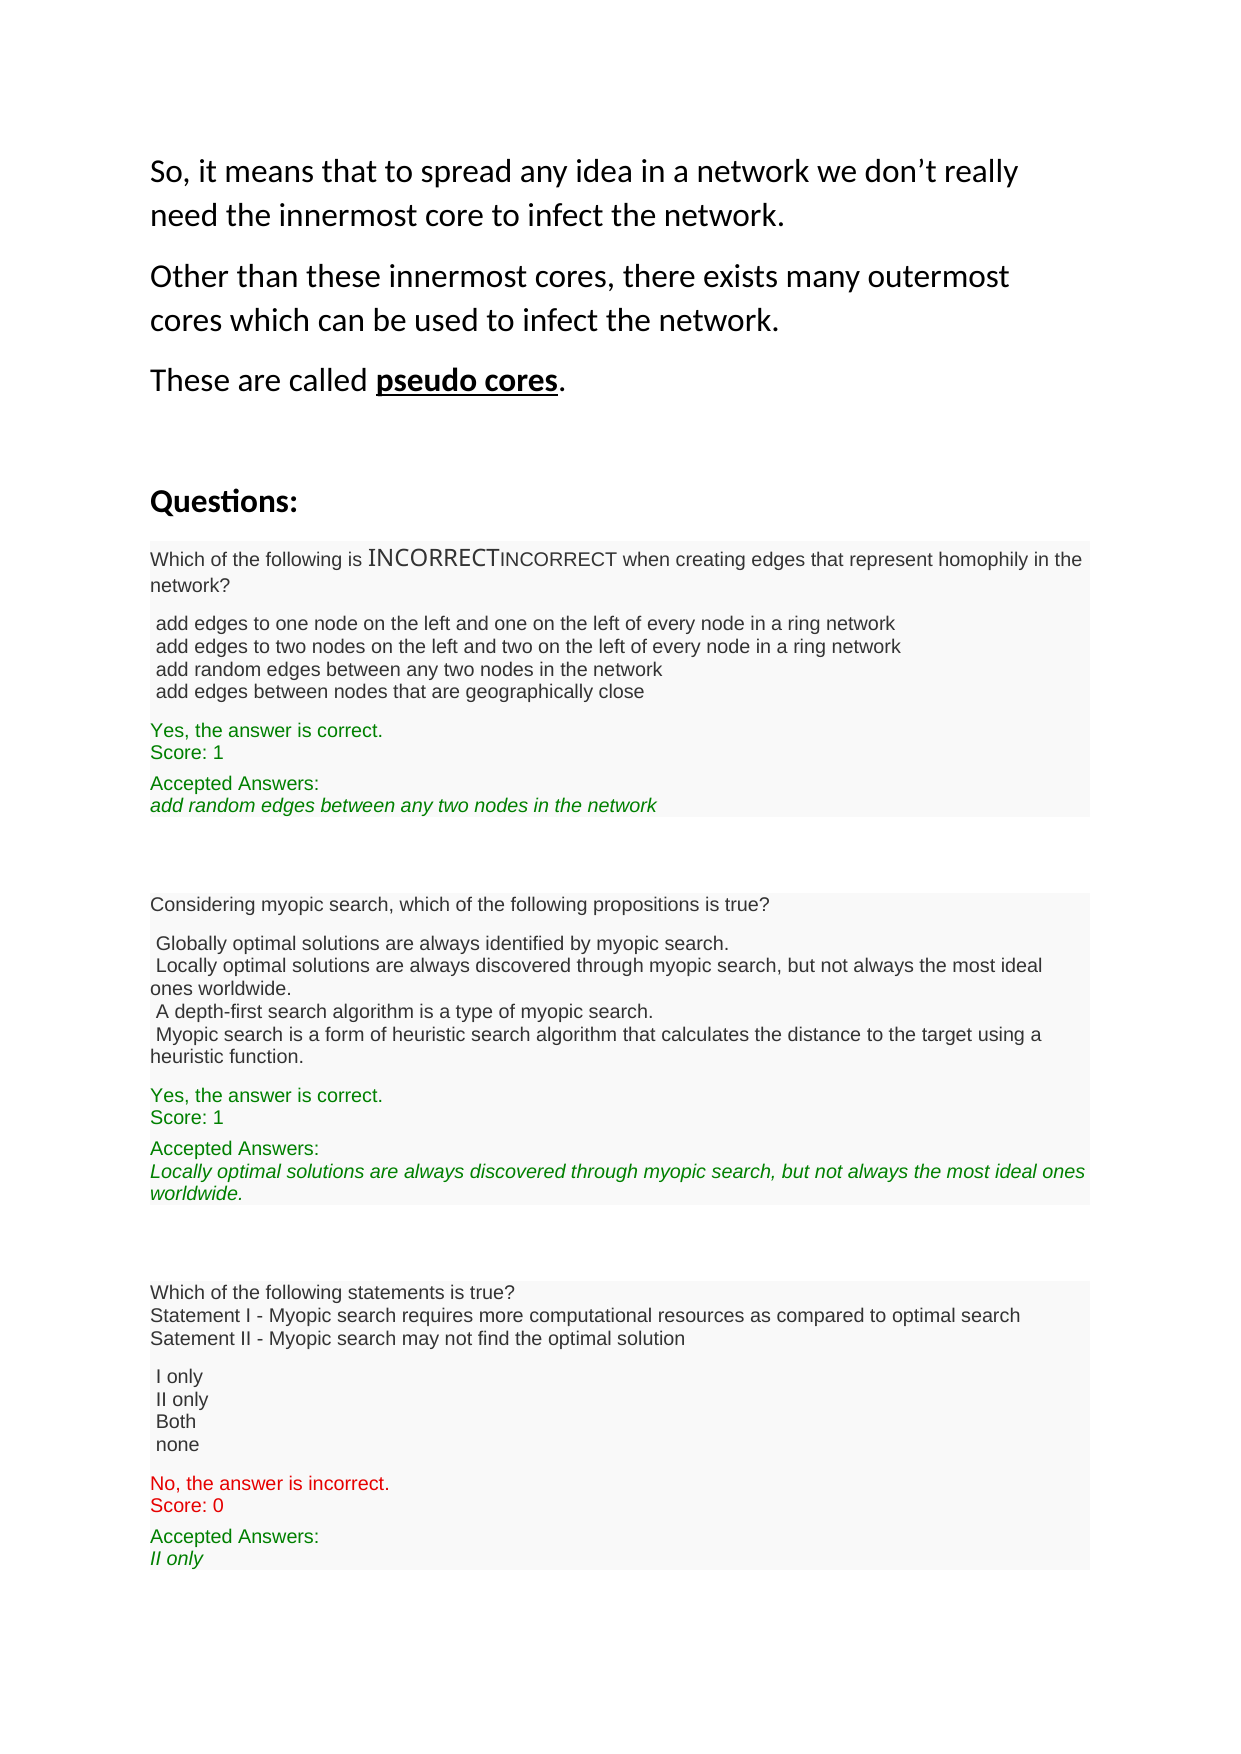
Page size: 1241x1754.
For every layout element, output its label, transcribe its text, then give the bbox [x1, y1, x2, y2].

text Accepted Answers: [150, 1137, 1090, 1159]
text add random edges between any two nodes in the network [150, 794, 1090, 817]
text I only [150, 1365, 1090, 1388]
text II only [150, 1388, 1090, 1410]
text Locally optimal solutions are always discovered through myopic search, but not always the most ideal ones worldwide. [150, 1159, 1090, 1205]
text Locally optimal solutions are always discovered through myopic search, but not always the most ideal ones worldwide. [150, 954, 1090, 1000]
text add edges to one node on the left and one on the left of every node in a ring network [150, 612, 1090, 635]
text These are called pseudo cores. [150, 359, 1090, 400]
text Accepted Answers: [150, 1524, 1090, 1547]
text Myopic search is a form of heuristic search algorithm that calculates the distance to the target using a heuristic function. [150, 1022, 1090, 1068]
text Accepted Answers: [150, 772, 1090, 794]
text add edges to two nodes on the left and two on the left of every node in a ring network [150, 635, 1090, 657]
text add edges between nodes that are geographically close [150, 680, 1090, 703]
text add random edges between any two nodes in the network [150, 657, 1090, 680]
text Globally optimal solutions are always identified by myopic search. [150, 932, 1090, 954]
text Other than these innermost cores, there exists many outermost cores which can be used to infect the network. [150, 254, 1090, 339]
text So, it means that to spread any idea in a network we don’t really need the innermost core to infect the network. [150, 150, 1090, 235]
text Which of the following statements is true? Statement I - Myopic search requires more computational resources as compared to optimal search Satement II - Myopic search may not find the optimal solution [150, 1281, 1090, 1349]
text Yes, the answer is correct. Score: 1 [150, 718, 1090, 764]
text Considering myopic search, which of the following propositions is true? [150, 893, 1090, 916]
text none [150, 1433, 1090, 1456]
text Both [150, 1410, 1090, 1433]
text Questions: [150, 480, 1090, 521]
text A depth-first search algorithm is a type of myopic search. [150, 1000, 1090, 1022]
text Yes, the answer is correct. Score: 1 [150, 1083, 1090, 1129]
text II only [150, 1547, 1090, 1570]
text No, the answer is incorrect. Score: 0 [150, 1471, 1090, 1517]
text Which of the following is INCORRECTINCORRECT when creating edges that represent homophily in the network? [150, 541, 1090, 596]
